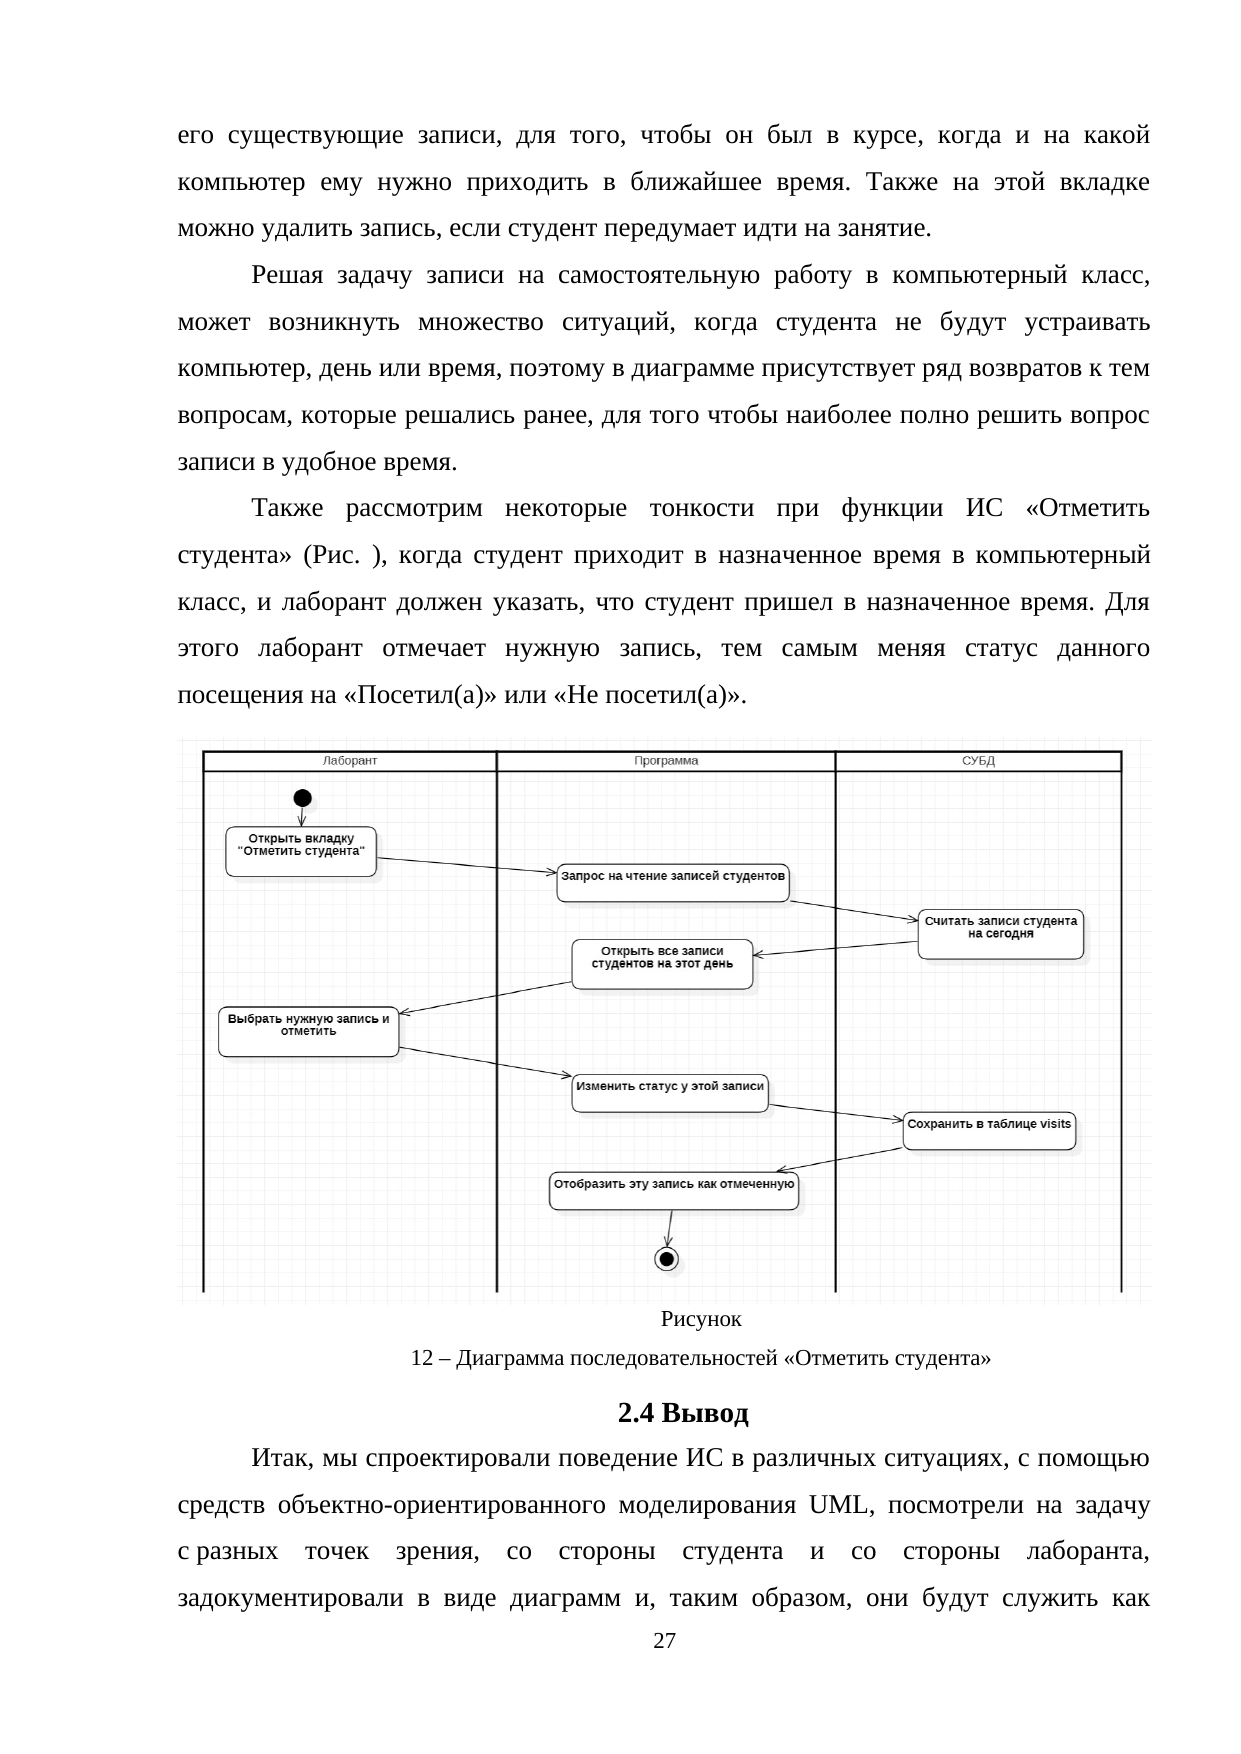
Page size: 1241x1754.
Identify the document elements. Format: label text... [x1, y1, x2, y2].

text Также рассмотрим некоторые тонкости при функции ИС «Отметить студента» (Рис. 13), когда студент приходит в назначенное время в компьютерный класс, и лаборант должен указать, что студент пришел в назначенное время. Для этого лаборант отмечает нужную запись, тем самым меняя статус данного посещения на «Посетил(а)» или «Не посетил(а)». [177, 491, 1152, 709]
text Решая задачу записи на самостоятельную работу в компьютерный класс, может возникнуть множество ситуаций, когда студента не будут устраивать компьютер, день или время, поэтому в диаграмме присутствует ряд возвратов к тем вопросам, которые решались ранее, для того чтобы наиболее полно решить вопрос записи в удобное время. [177, 258, 1152, 476]
list Вывод [215, 1395, 1152, 1429]
text Рисунок [177, 1305, 1152, 1331]
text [177, 118, 1152, 243]
picture [177, 737, 1152, 1305]
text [177, 1441, 1152, 1612]
